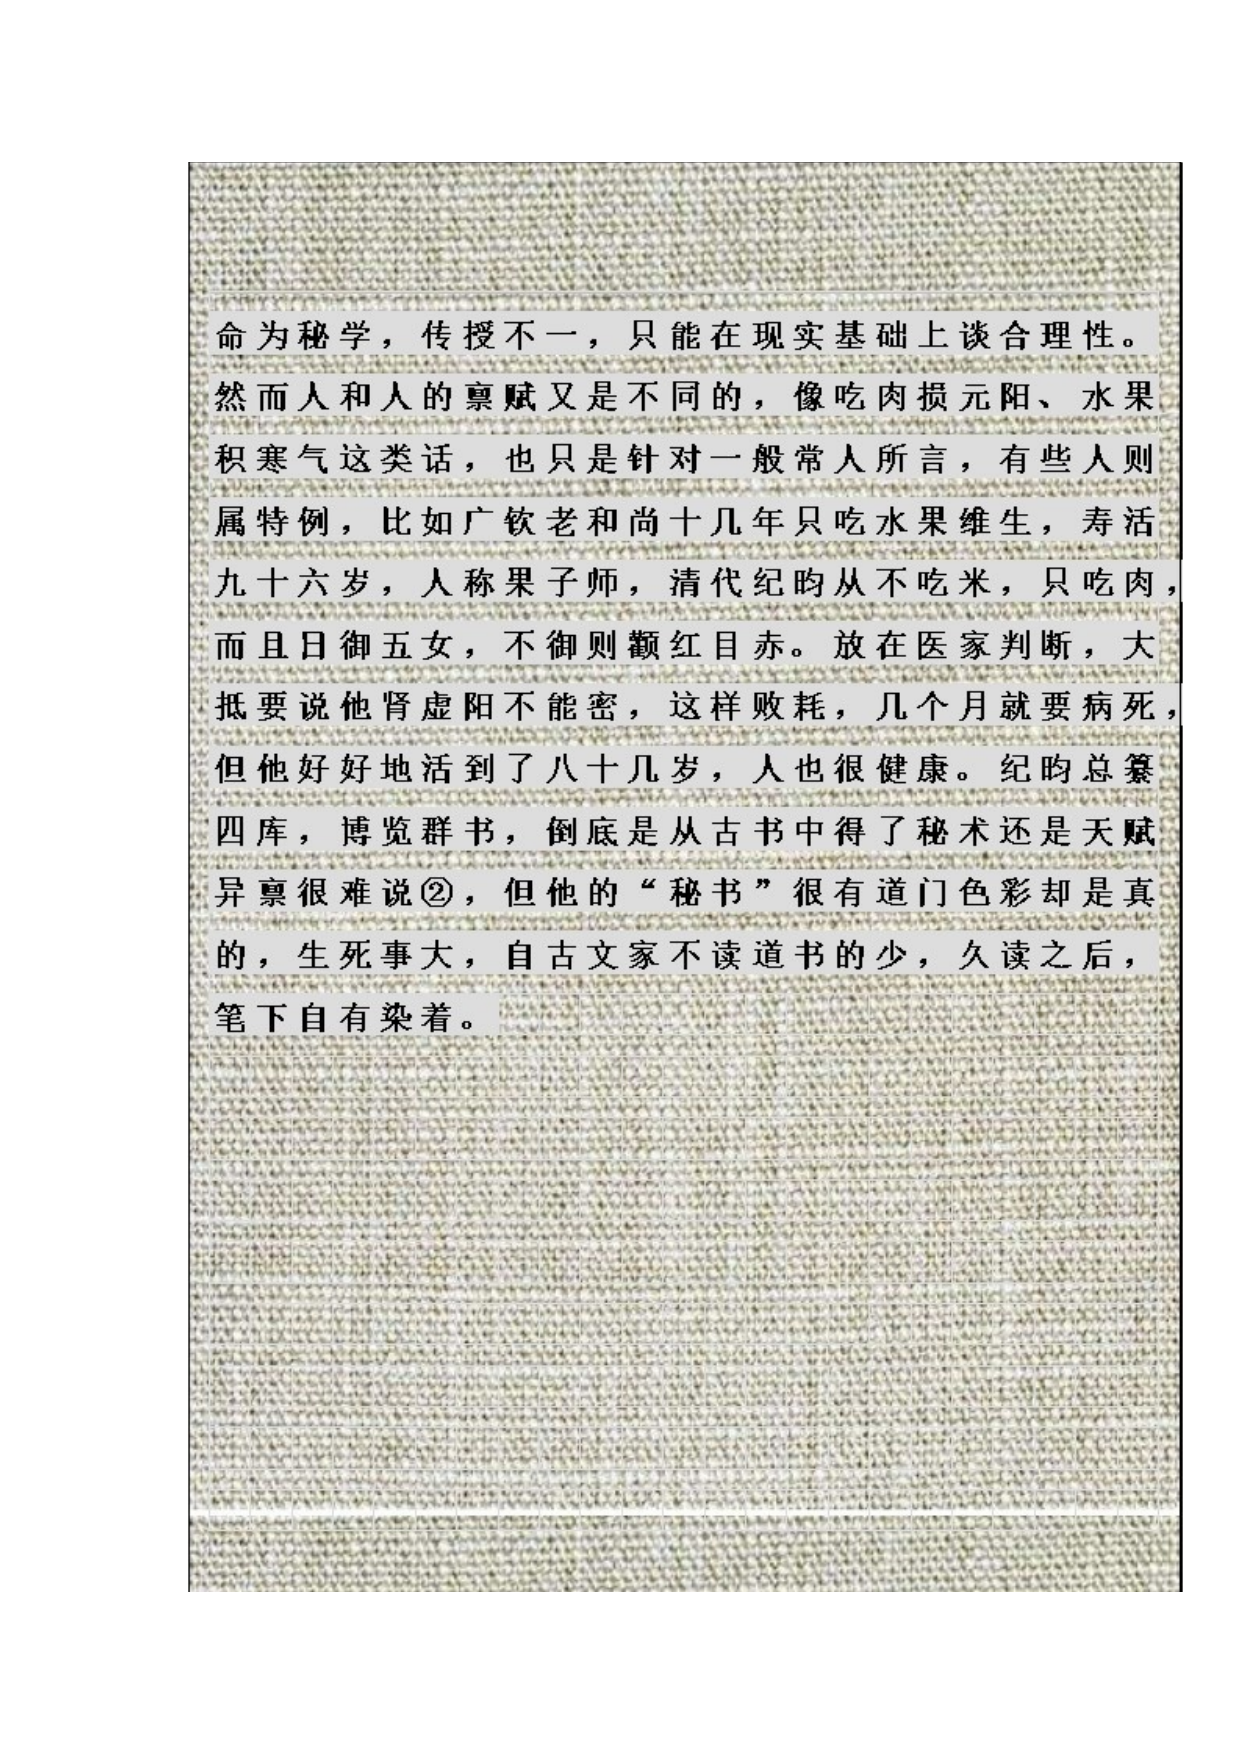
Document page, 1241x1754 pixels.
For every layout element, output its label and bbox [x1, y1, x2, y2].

picture [187, 162, 1183, 1592]
